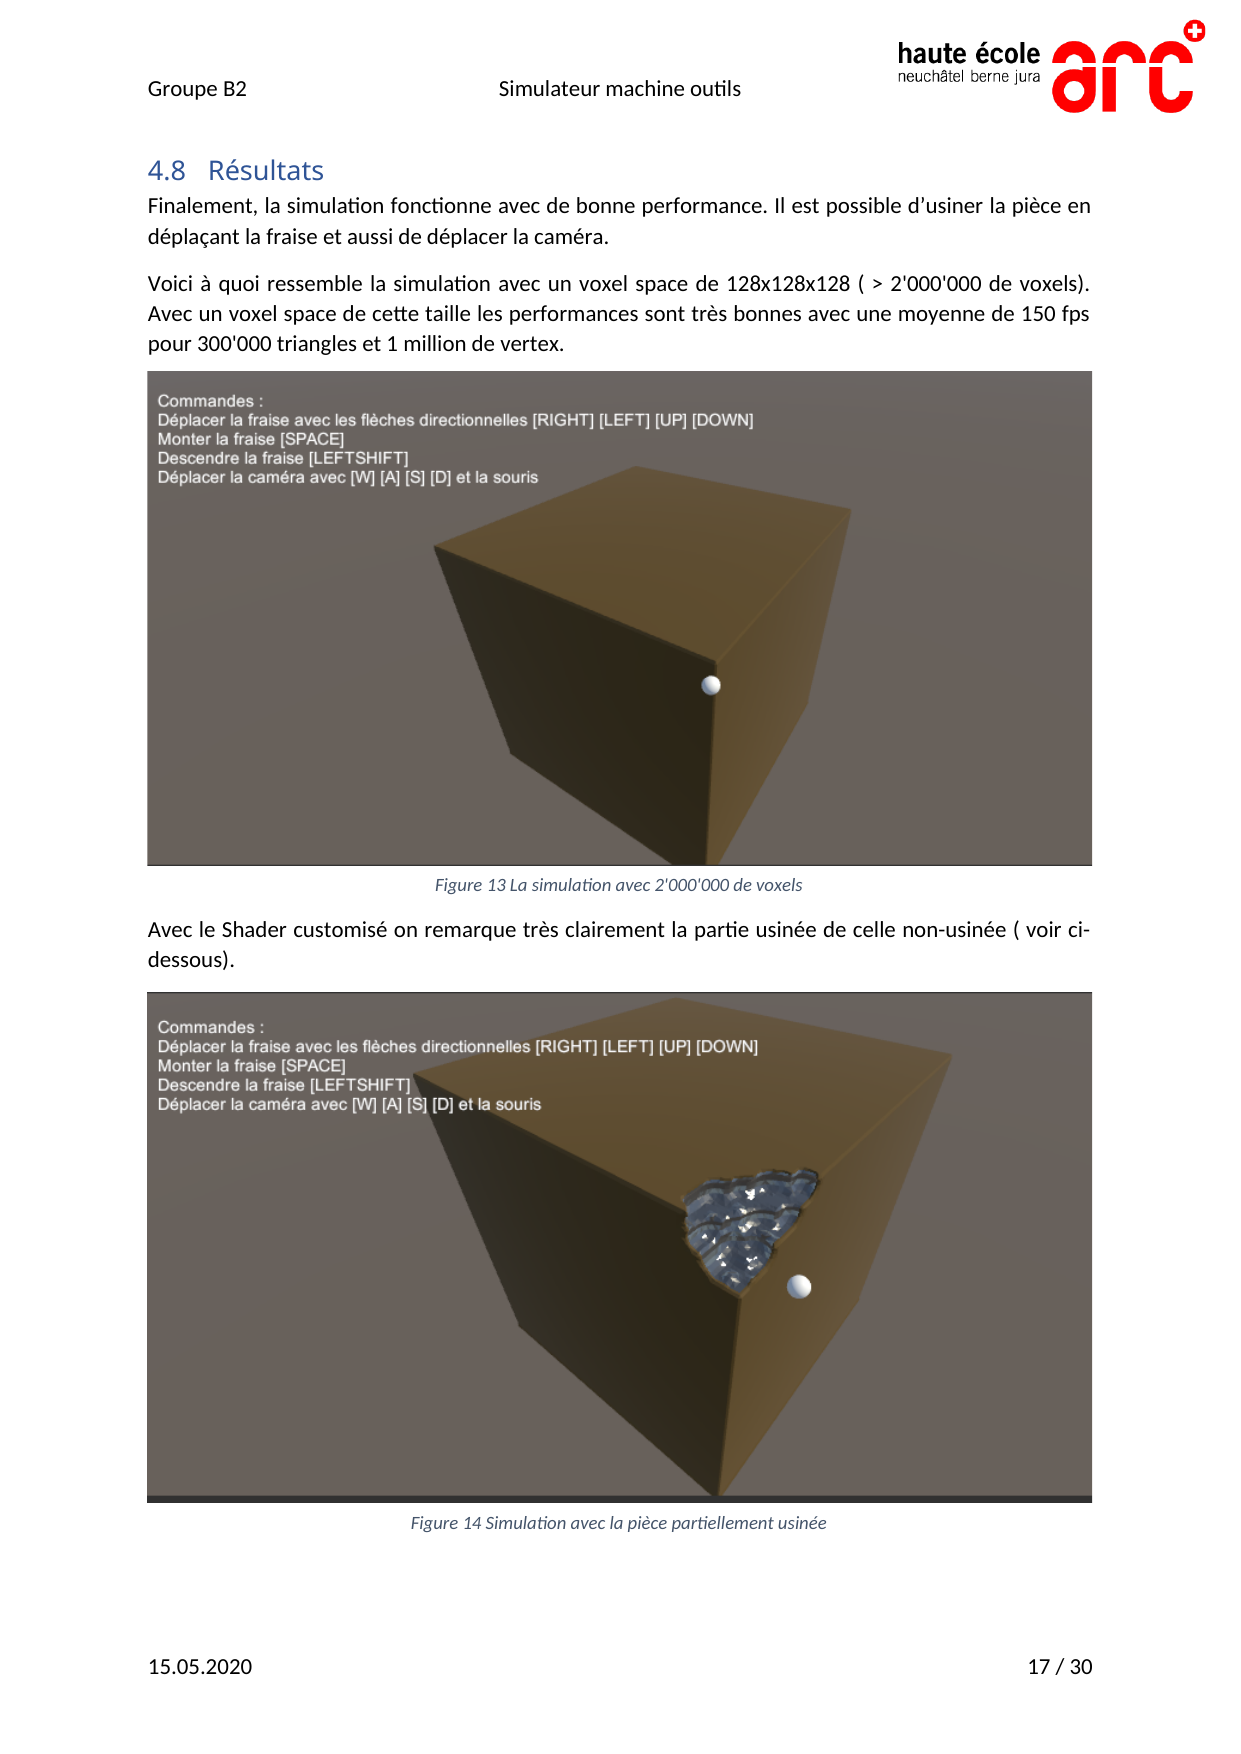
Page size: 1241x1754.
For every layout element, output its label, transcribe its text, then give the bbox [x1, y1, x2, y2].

picture [147, 371, 1093, 866]
subtitle Résultats [148, 152, 1093, 189]
picture [147, 992, 1093, 1503]
picture [898, 19, 1206, 113]
text Voici à quoi ressemble la simulation avec un voxel space de 128x128x128 ( > 2'000'000 de voxels). Avec un voxel space de cette taille les performances sont très bonnes avec une moyenne de 150 fps pour 300'000 triangles et 1 million de vertex. [148, 269, 1093, 357]
text Avec le Shader customisé on remarque très clairement la partie usinée de celle non-usinée ( voir ci-dessous). [148, 896, 1093, 973]
text Finalement, la simulation fonctionne avec de bonne performance. Il est possible d’usiner la pièce en déplaçant la fraise et aussi de déplacer la caméra. [148, 192, 1093, 250]
